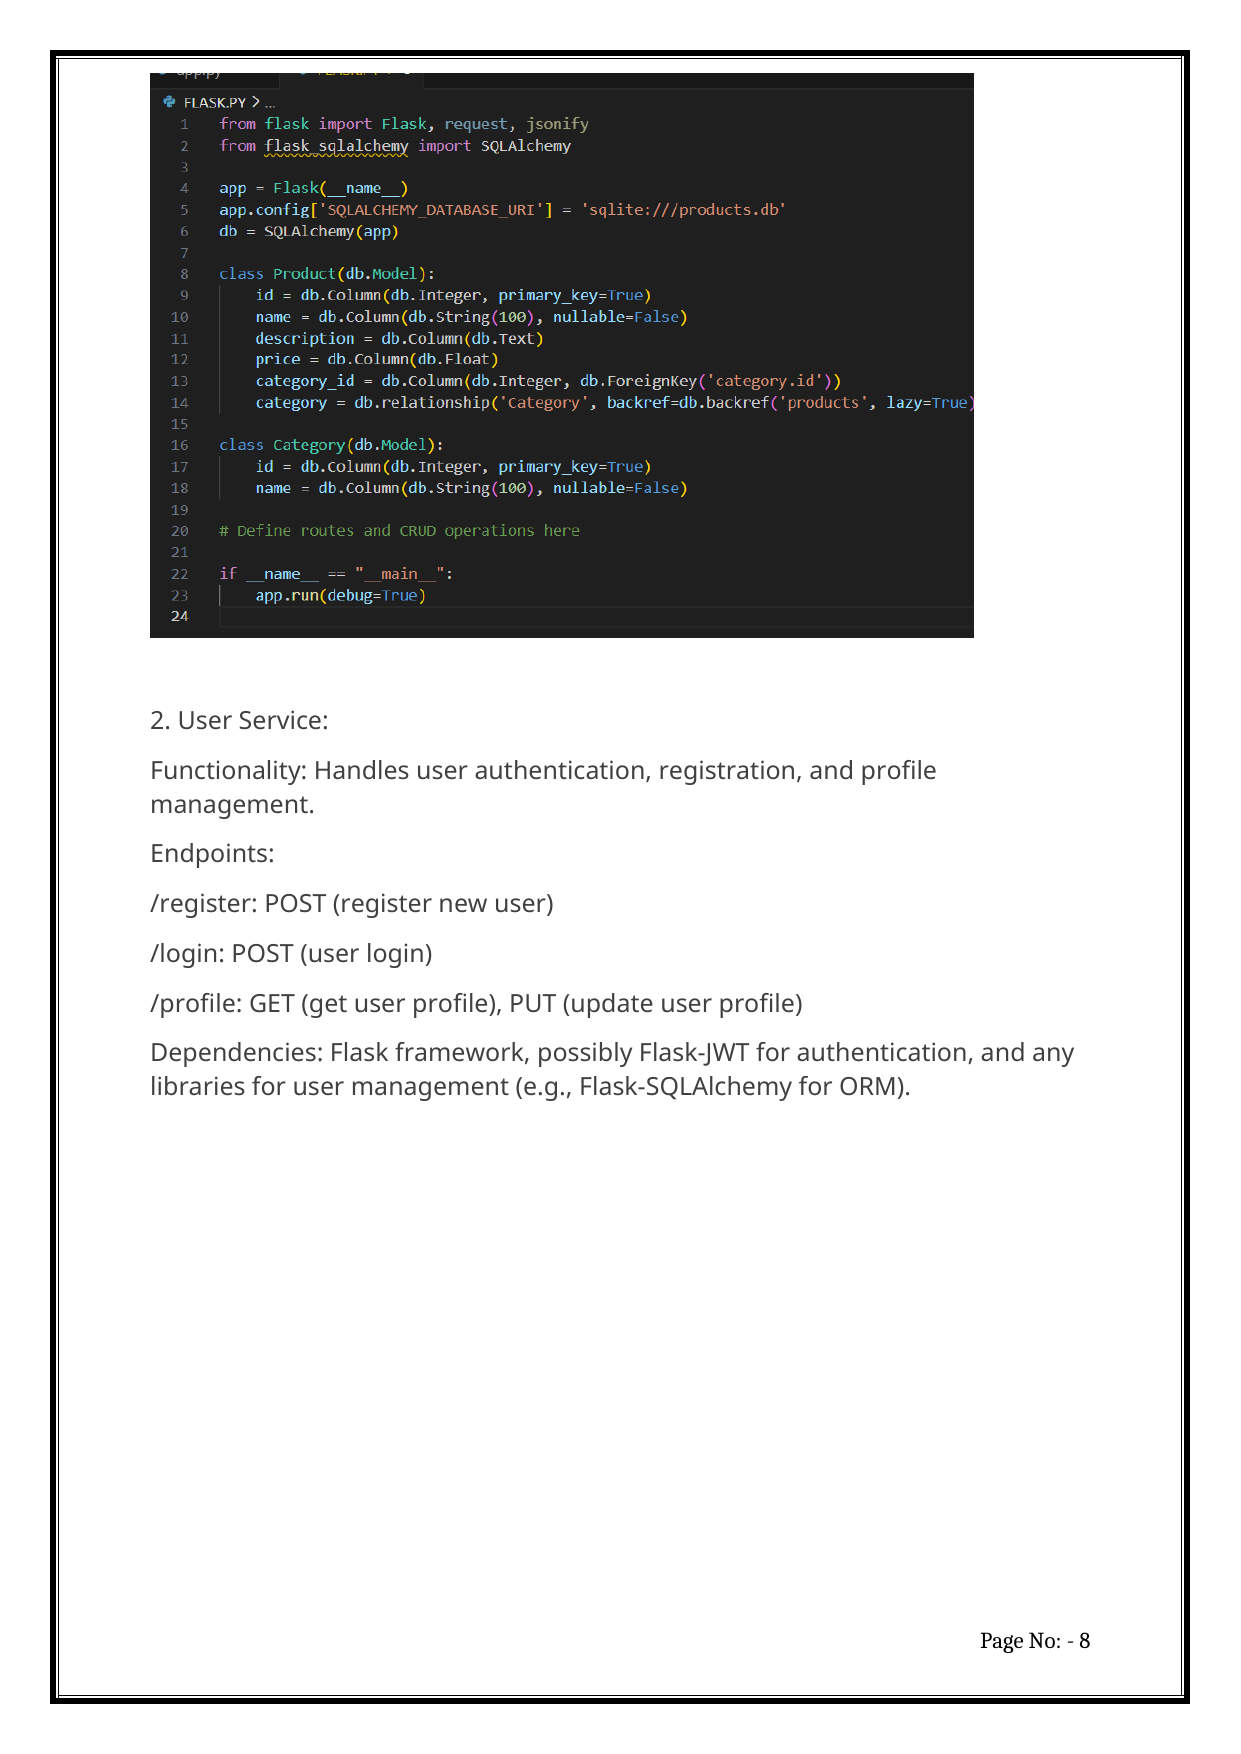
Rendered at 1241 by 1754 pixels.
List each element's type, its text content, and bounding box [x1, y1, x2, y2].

picture [150, 73, 974, 638]
text /register: POST (register new user) [150, 886, 1090, 920]
text Functionality: Handles user authentication, registration, and profile management. [150, 752, 1090, 821]
text /profile: GET (get user profile), PUT (update user profile) [150, 985, 1090, 1019]
text 2. User Service: [150, 703, 1090, 737]
text /login: POST (user login) [150, 936, 1090, 969]
text Endpoints: [150, 836, 1090, 870]
text Dependencies: Flask framework, possibly Flask-JWT for authentication, and any libraries for user management (e.g., Flask-SQLAlchemy for ORM). [150, 1035, 1090, 1103]
